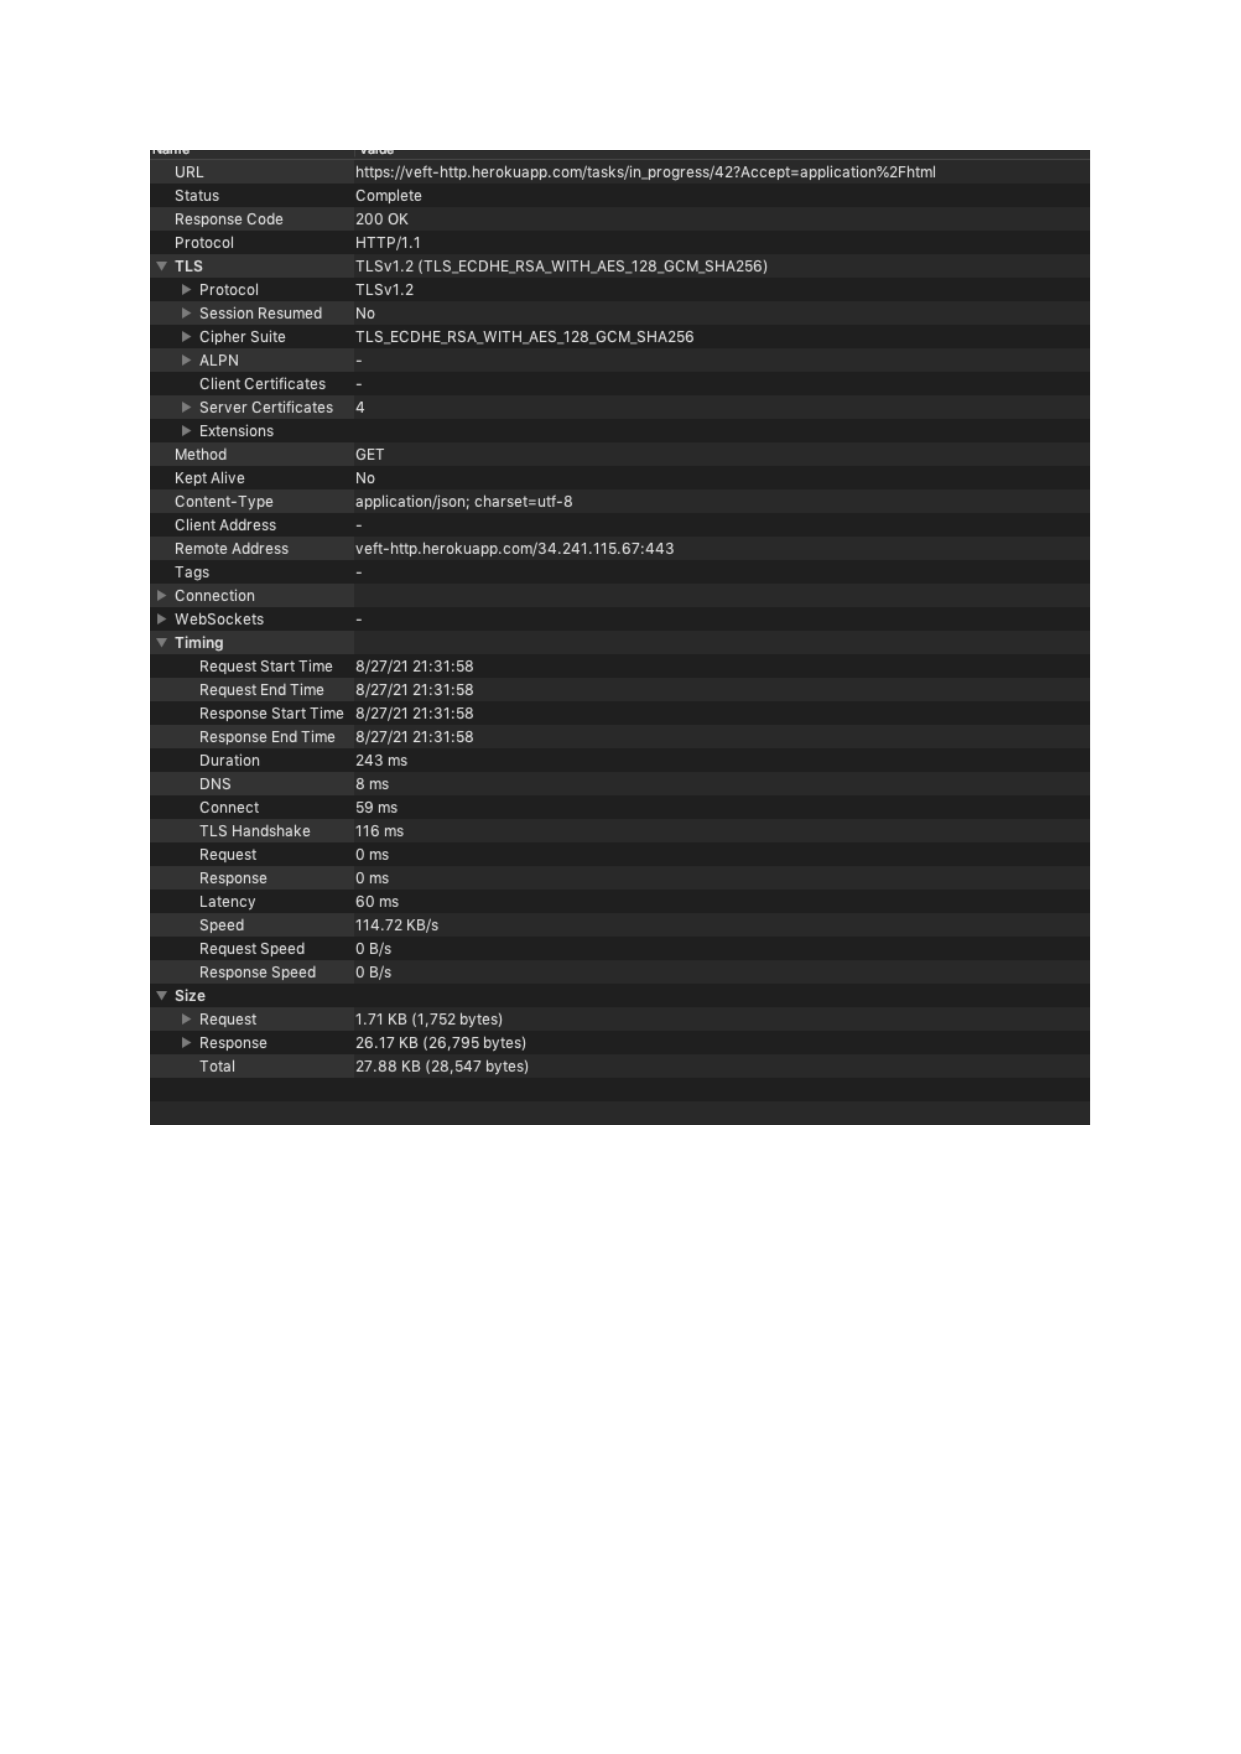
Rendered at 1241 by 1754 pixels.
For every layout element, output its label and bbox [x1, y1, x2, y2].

picture [150, 150, 1091, 1125]
